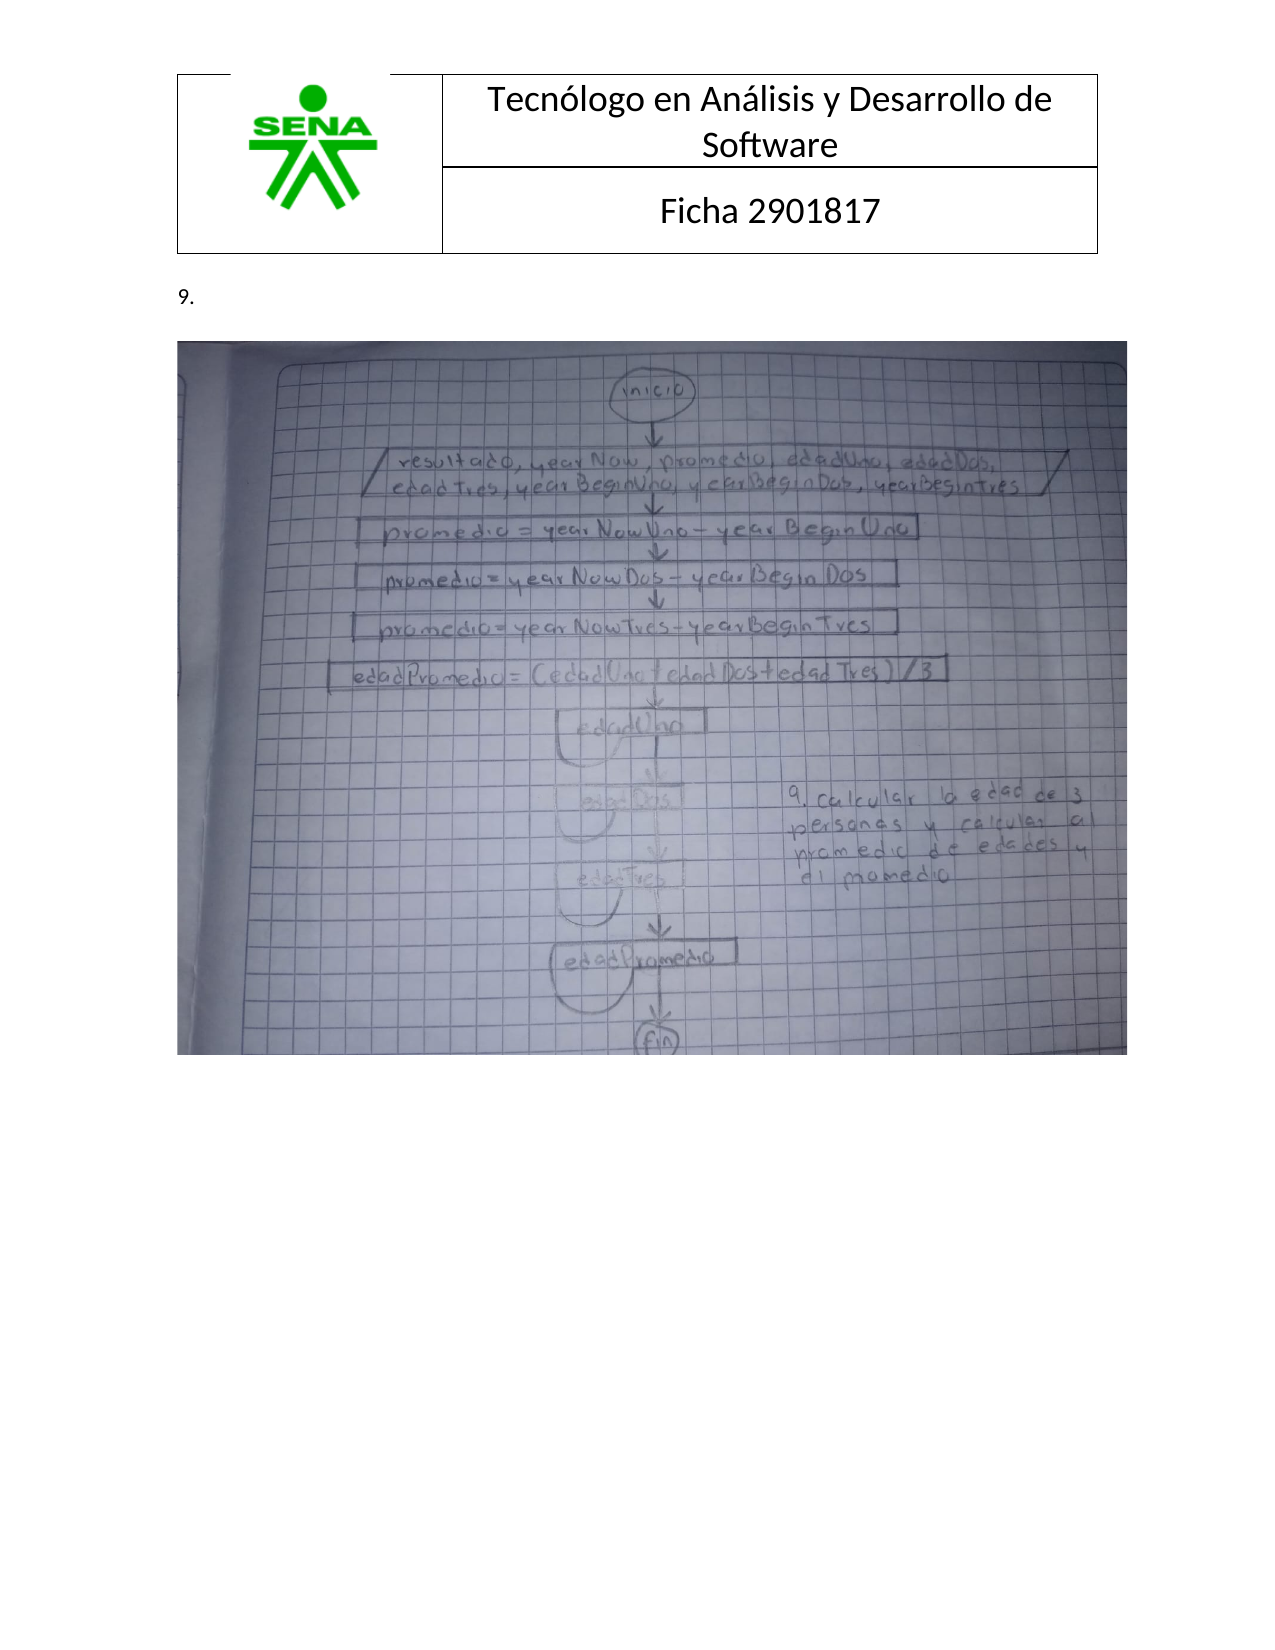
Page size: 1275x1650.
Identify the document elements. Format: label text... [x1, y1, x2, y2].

text 9. [177, 282, 1098, 310]
picture [230, 74, 390, 226]
picture [177, 341, 1128, 1055]
